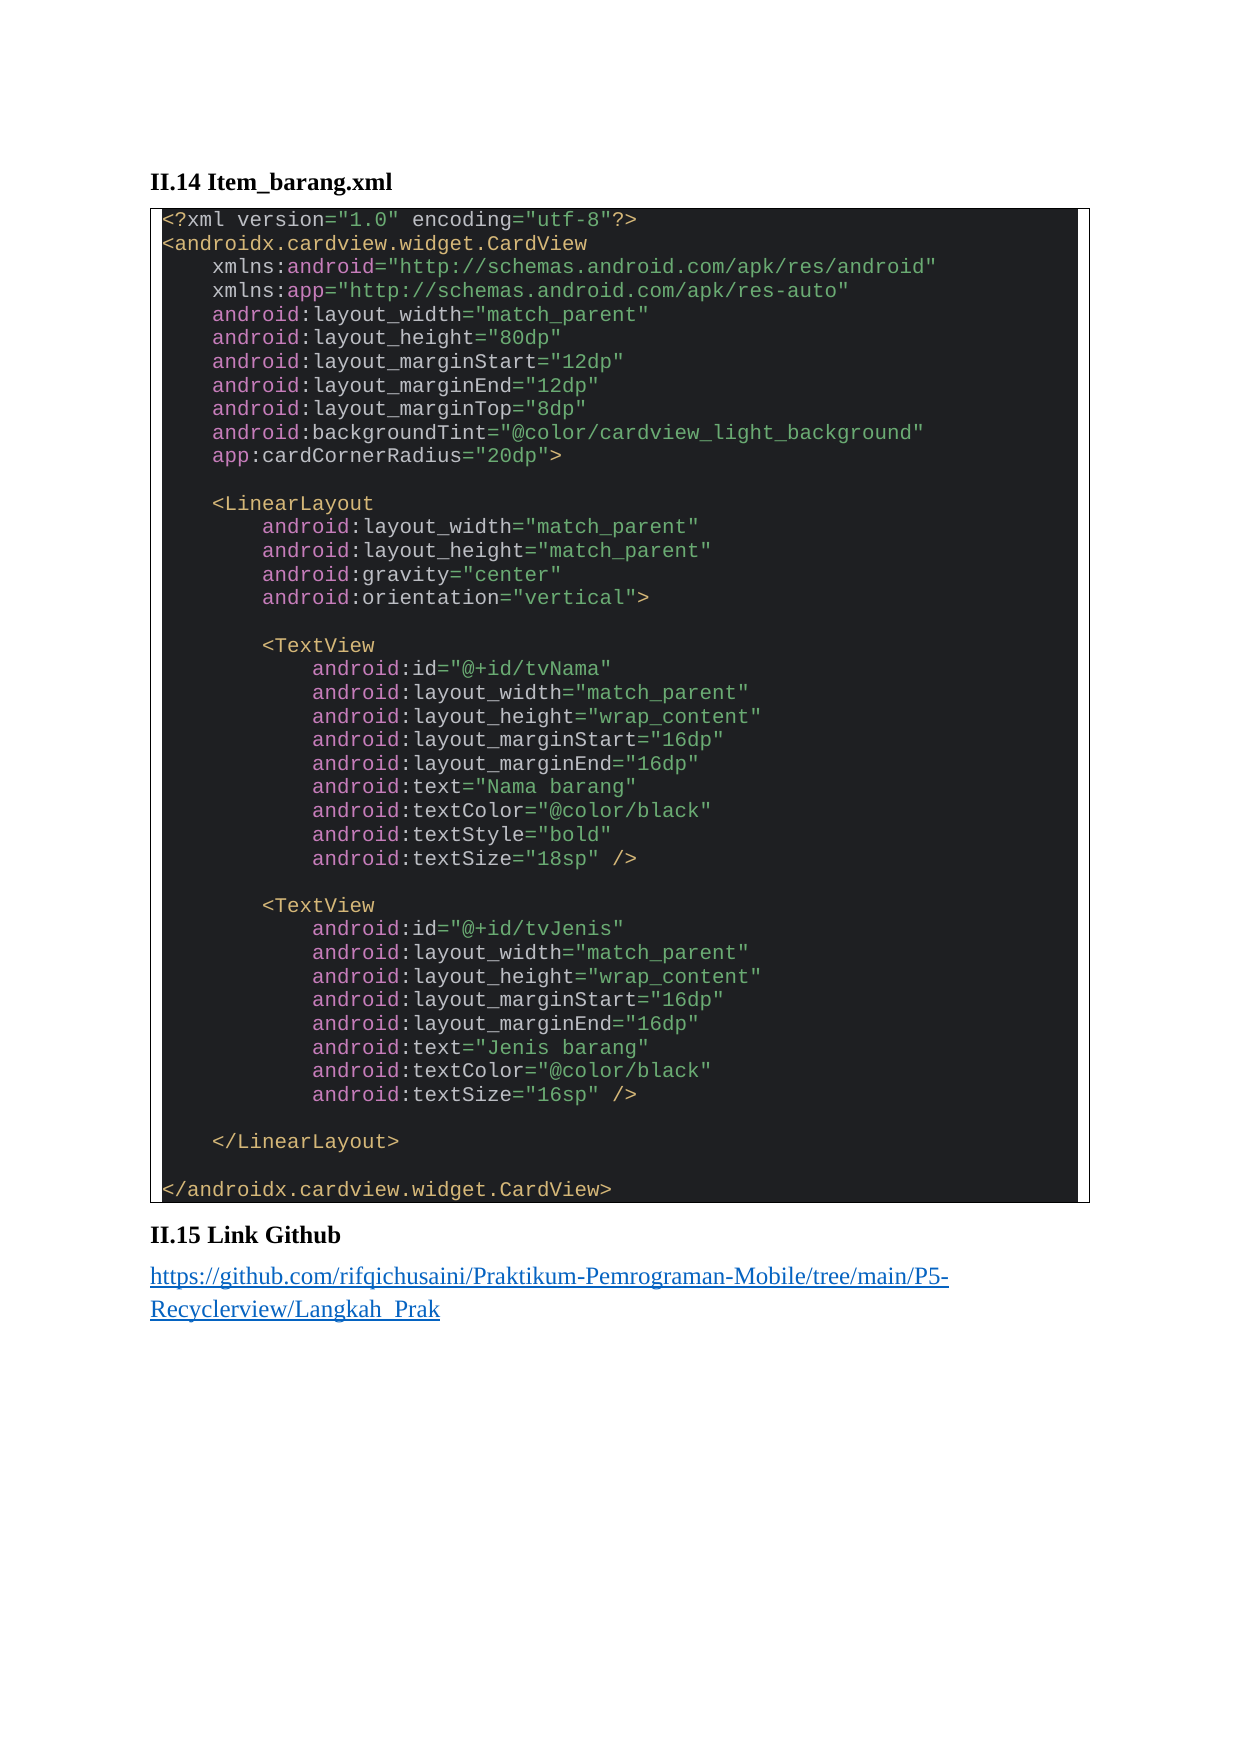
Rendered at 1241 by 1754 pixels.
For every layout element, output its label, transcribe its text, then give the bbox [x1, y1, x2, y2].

subtitle Item_barang.xml [150, 167, 1090, 195]
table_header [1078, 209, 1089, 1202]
text https://github.com/rifqichusaini/Praktikum-Pemrograman-Mobile/tree/main/P5-Recyclerview/Langkah_Prak [150, 1261, 1090, 1323]
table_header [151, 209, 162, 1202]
subtitle Link Github [150, 1220, 1090, 1249]
